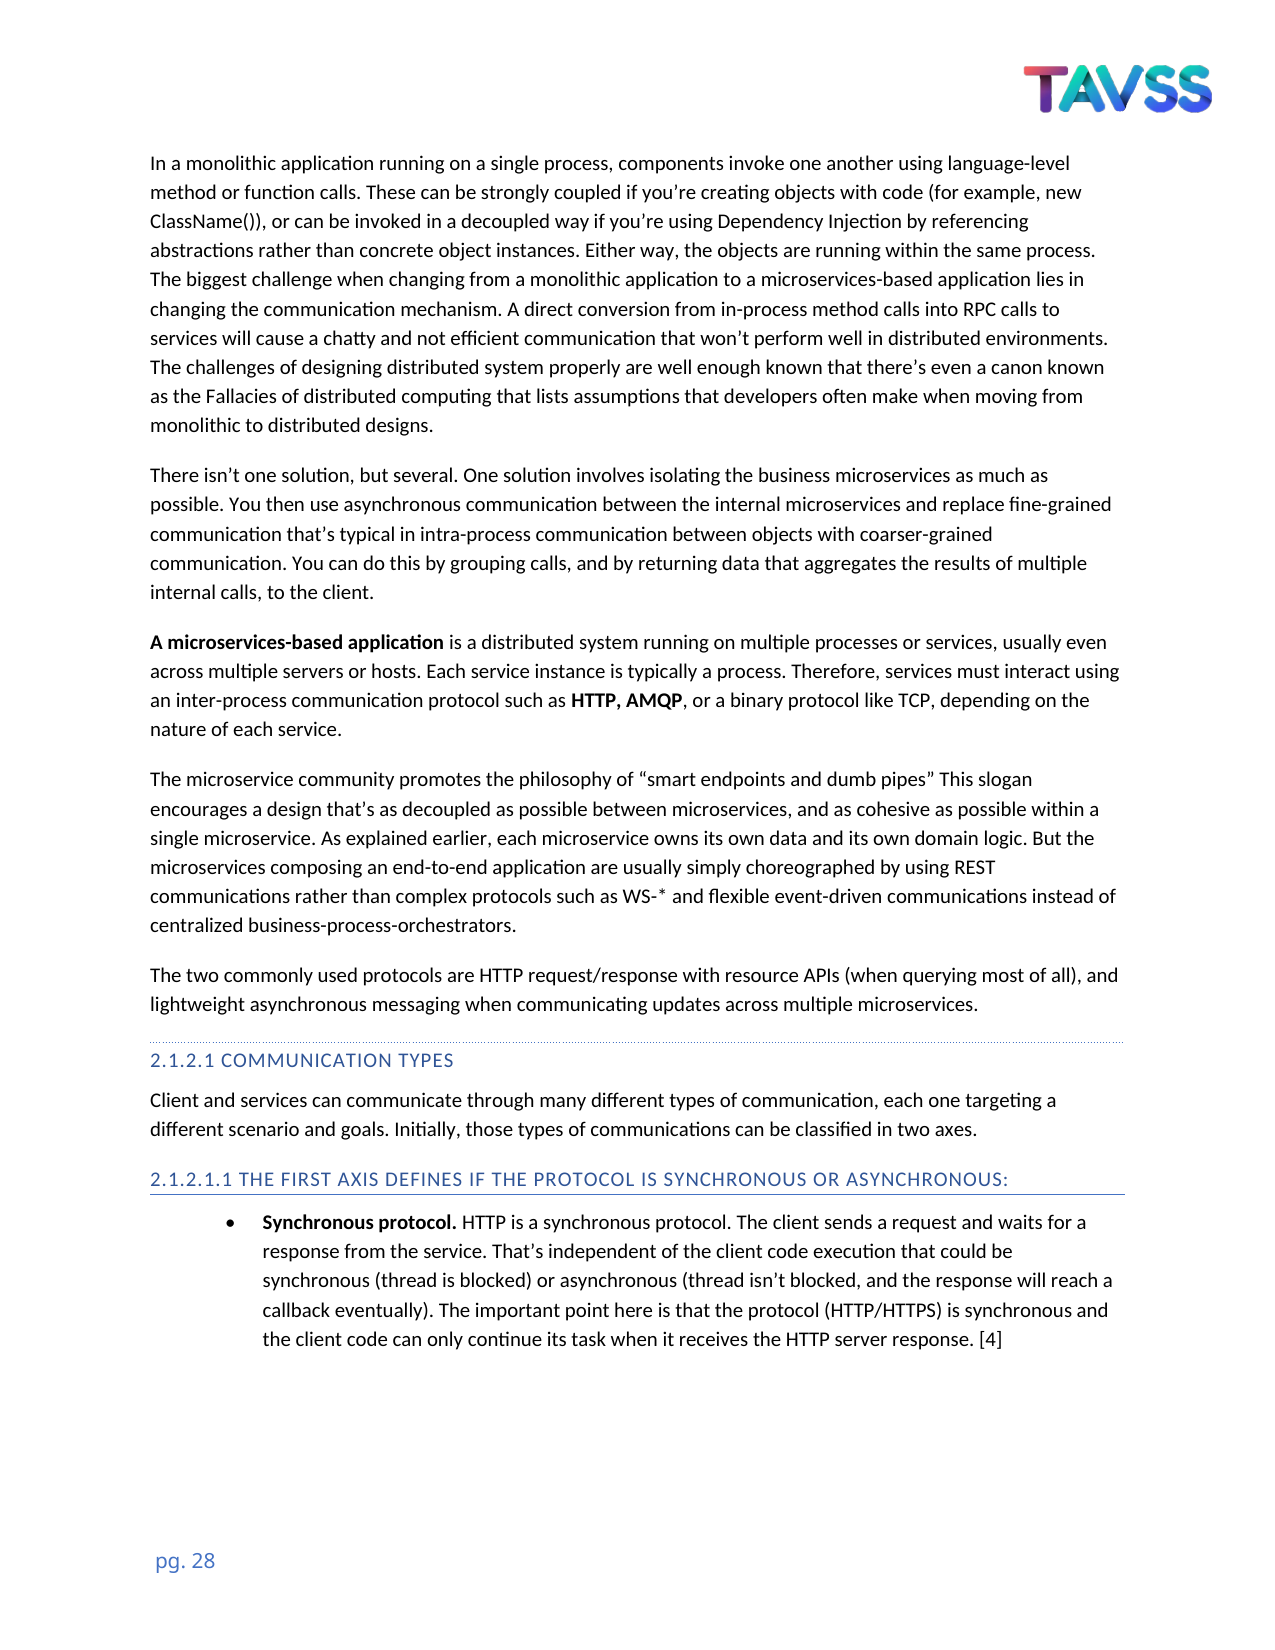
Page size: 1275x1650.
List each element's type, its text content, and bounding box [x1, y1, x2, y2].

text The microservice community promotes the philosophy of “smart endpoints and dumb pipes” This slogan encourages a design that’s as decoupled as possible between microservices, and as cohesive as possible within a single microservice. As explained earlier, each microservice owns its own data and its own domain logic. But the microservices composing an end-to-end application are usually simply choreographed by using REST communications rather than complex protocols such as WS-* and flexible event-driven communications instead of centralized business-process-orchestrators. [150, 767, 1125, 938]
picture [1002, 41, 1236, 135]
subtitle 2.1.2.1 Communication types [150, 1042, 1125, 1073]
text In a monolithic application running on a single process, components invoke one another using language-level method or function calls. These can be strongly coupled if you’re creating objects with code (for example, new ClassName()), or can be invoked in a decoupled way if you’re using Dependency Injection by referencing abstractions rather than concrete object instances. Either way, the objects are running within the same process. The biggest challenge when changing from a monolithic application to a microservices-based application lies in changing the communication mechanism. A direct conversion from in-process method calls into RPC calls to services will cause a chatty and not efficient communication that won’t perform well in distributed environments. The challenges of designing distributed system properly are well enough known that there’s even a canon known as the Fallacies of distributed computing that lists assumptions that developers often make when moving from monolithic to distributed designs. [150, 150, 1125, 438]
text A microservices-based application is a distributed system running on multiple processes or services, usually even across multiple servers or hosts. Each service instance is typically a process. Therefore, services must interact using an inter-process communication protocol such as HTTP, AMQP, or a binary protocol like TCP, depending on the nature of each service. [150, 629, 1125, 742]
text The two commonly used protocols are HTTP request/response with resource APIs (when querying most of all), and lightweight asynchronous messaging when communicating updates across multiple microservices. [150, 962, 1125, 1017]
text Client and services can communicate through many different types of communication, each one targeting a different scenario and goals. Initially, those types of communications can be classified in two axes. [150, 1087, 1125, 1142]
text There isn’t one solution, but several. One solution involves isolating the business microservices as much as possible. You then use asynchronous communication between the internal microservices and replace fine-grained communication that’s typical in intra-process communication between objects with coarser-grained communication. You can do this by grouping calls, and by returning data that aggregates the results of multiple internal calls, to the client. [150, 462, 1125, 604]
subtitle 2.1.2.1.1 The first axis defines if the protocol is synchronous or asynchronous: [150, 1166, 1125, 1194]
list Synchronous protocol. HTTP is a synchronous protocol. The client sends a request and waits for a response from the service. That’s independent of the client code execution that could be synchronous (thread is blocked) or asynchronous (thread isn’t blocked, and the response will reach a callback eventually). The important point here is that the protocol (HTTP/HTTPS) is synchronous and the client code can only continue its task when it receives the HTTP server response. [4] [225, 1209, 1125, 1351]
